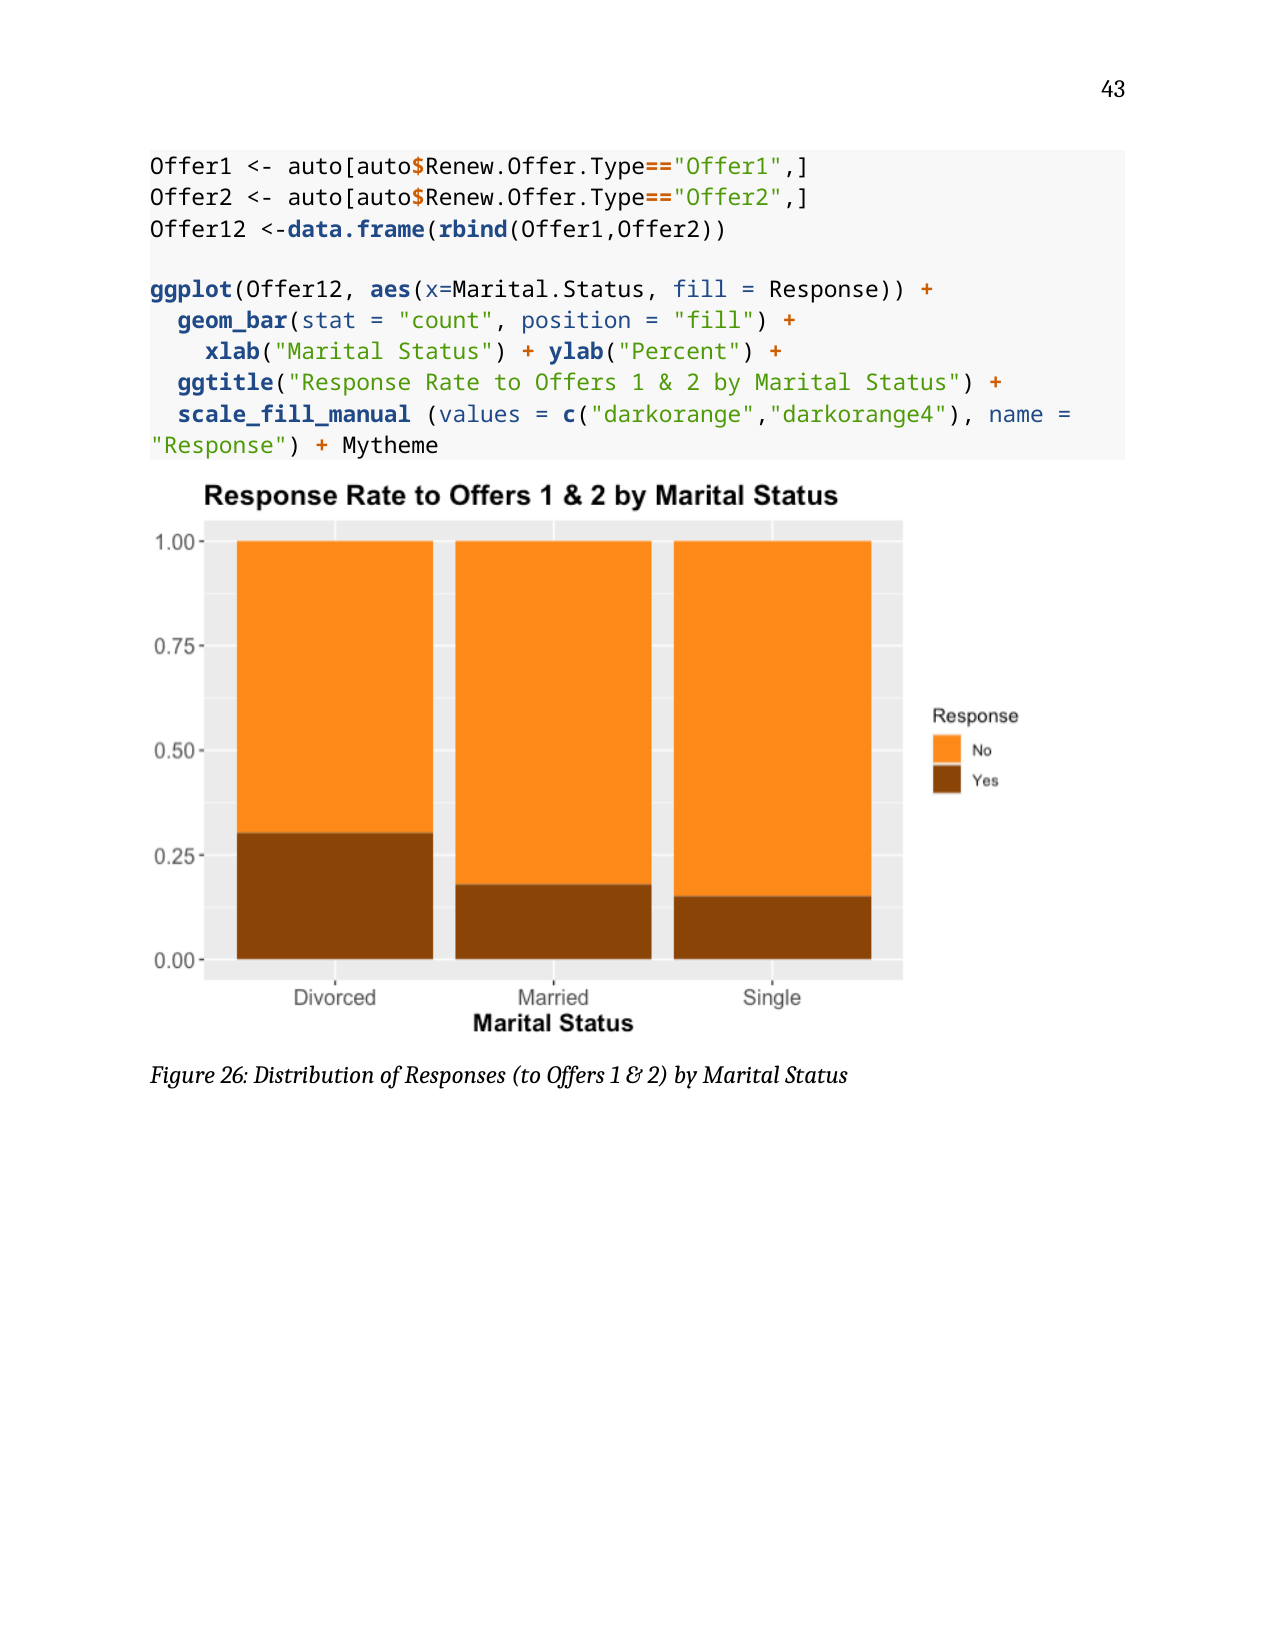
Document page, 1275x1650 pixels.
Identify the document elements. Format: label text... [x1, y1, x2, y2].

text Figure 26: Distribution of Responses (to Offers 1 & 2) by Marital Status [150, 1061, 1125, 1089]
picture [150, 480, 1036, 1042]
text Offer1 <- auto[auto$Renew.Offer.Type=="Offer1",] Offer2 <- auto[auto$Renew.Offer.Type=="Offer2",] Offer12 <-data.frame(rbind(Offer1,Offer2)) ggplot(Offer12, aes(x=Marital.Status, fill = Response)) + geom_bar(stat = "count", position = "fill") + xlab("Marital Status") + ylab("Percent") + ggtitle("Response Rate to Offers 1 & 2 by Marital Status") + scale_fill_manual (values = c("darkorange","darkorange4"), name = "Response") + Mytheme [150, 150, 1125, 460]
